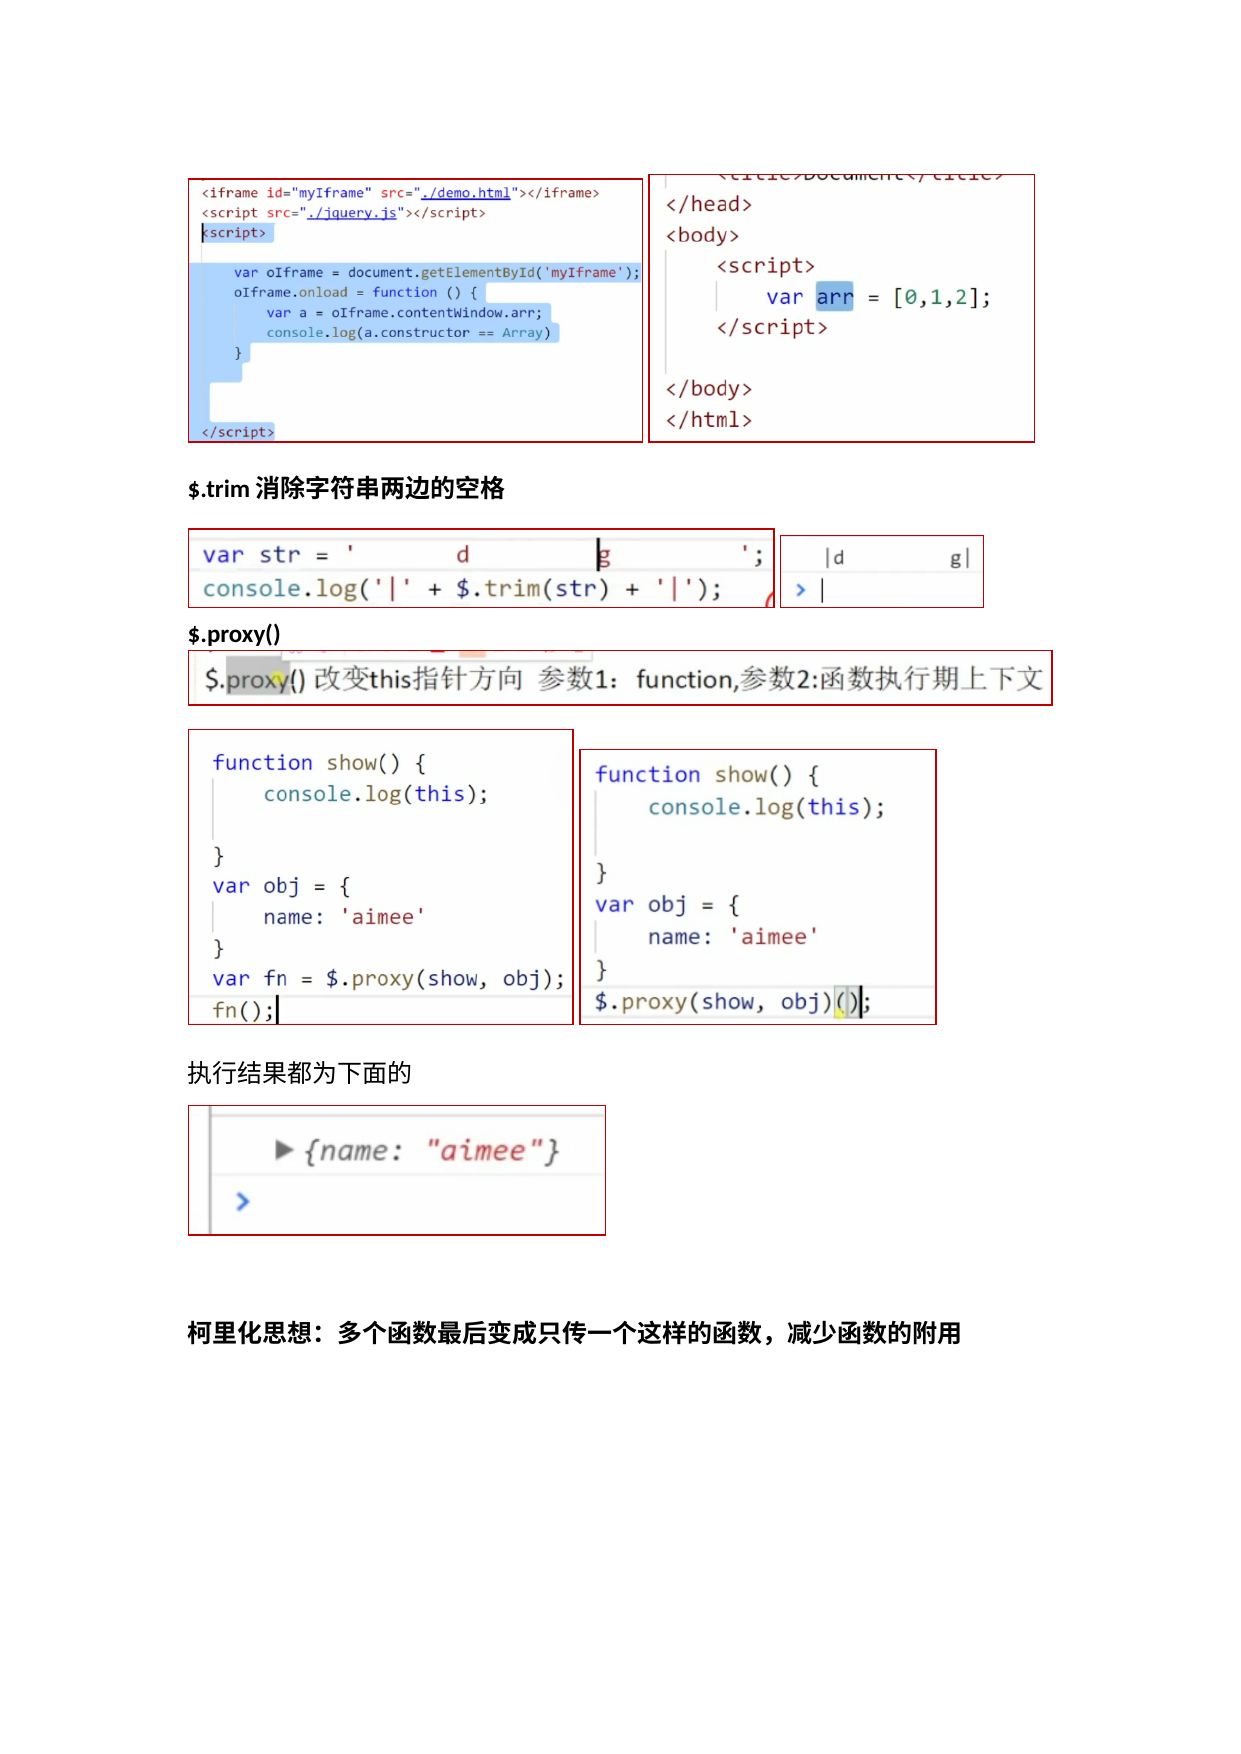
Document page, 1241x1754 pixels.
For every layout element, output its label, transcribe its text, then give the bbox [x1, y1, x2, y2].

picture [189, 530, 773, 607]
text $.trim消除字符串两边的空格 [187, 454, 1053, 519]
text 执行结果都为下面的 [187, 1039, 1053, 1104]
text $.proxy() [187, 617, 1053, 649]
text 柯里化思想：多个函数最后变成只传一个这样的函数，减少函数的附用 [187, 1299, 1053, 1364]
picture [650, 175, 1034, 441]
picture [189, 1106, 605, 1234]
picture [189, 651, 1051, 704]
picture [781, 536, 983, 607]
picture [581, 750, 935, 1024]
picture [189, 180, 642, 441]
picture [189, 730, 572, 1024]
